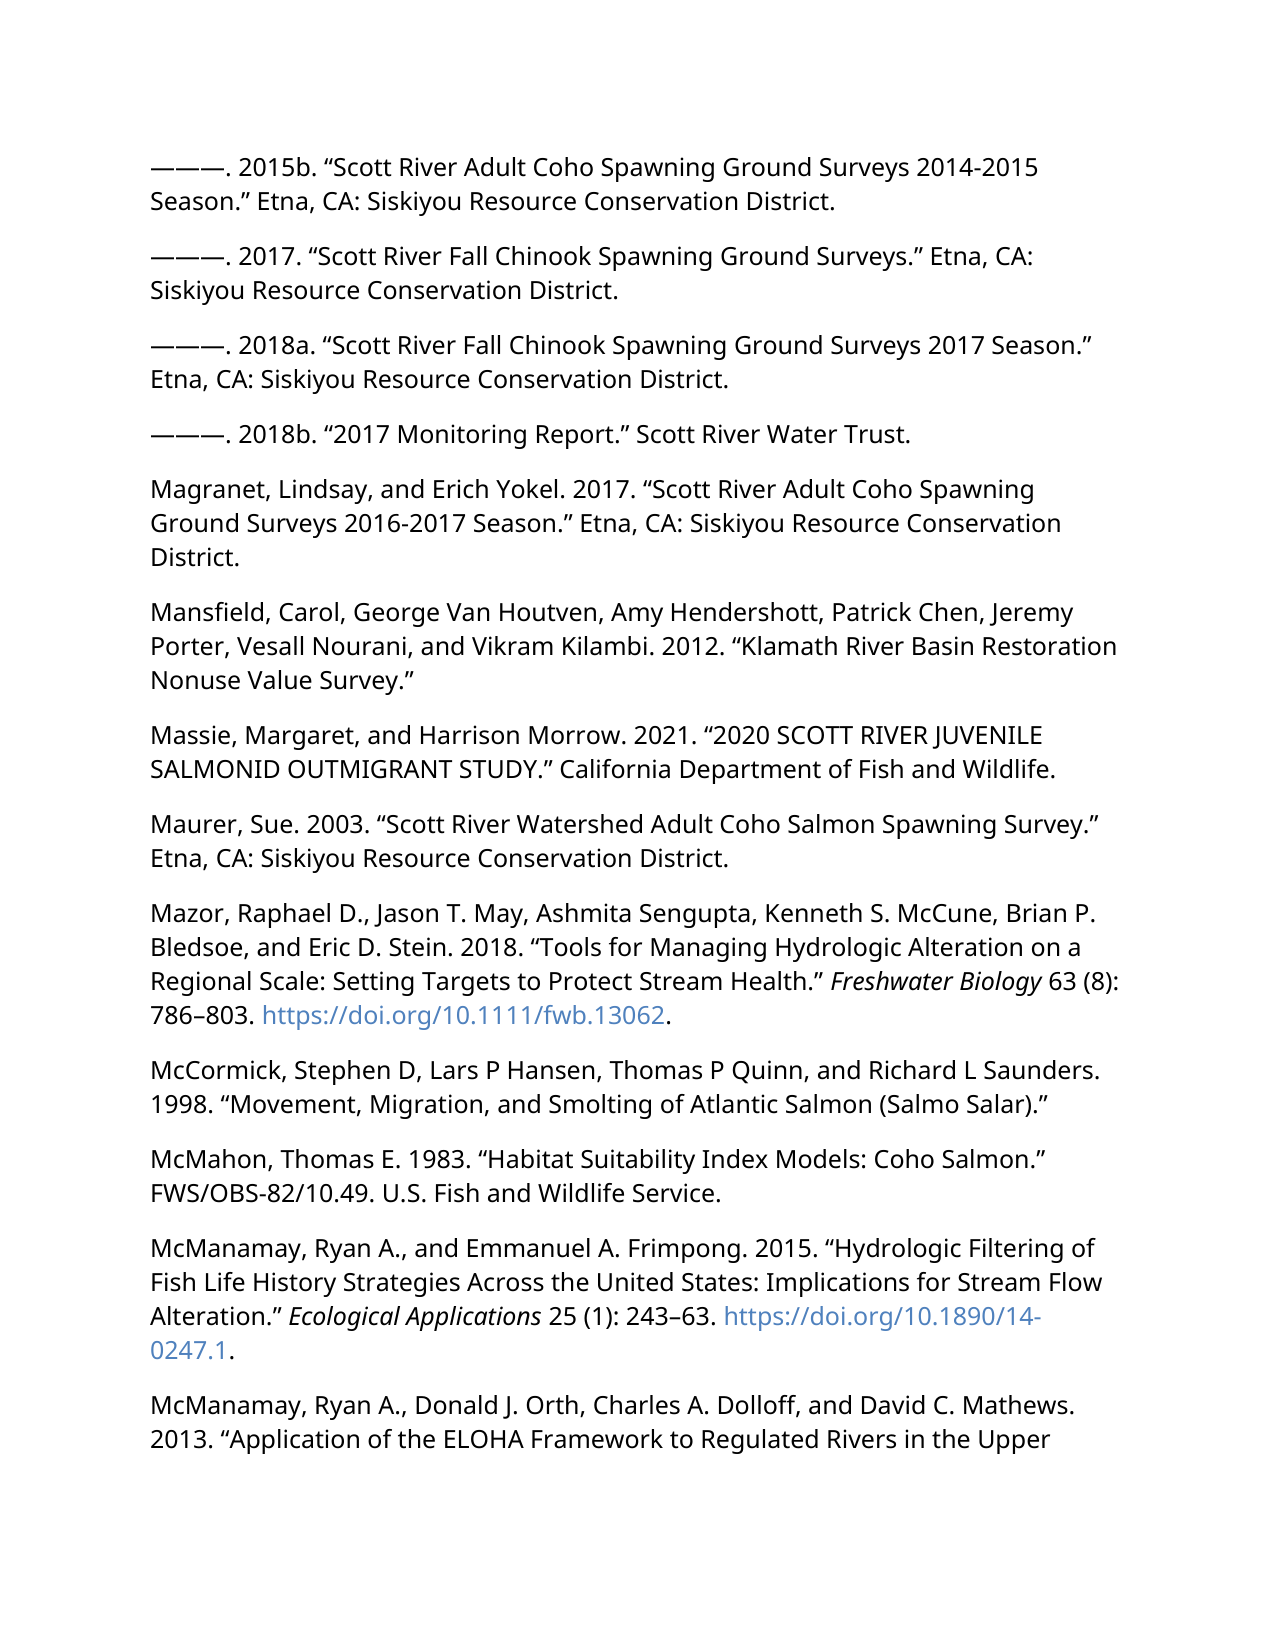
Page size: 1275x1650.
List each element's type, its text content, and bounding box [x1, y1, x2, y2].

text Magranet, Lindsay, and Erich Yokel. 2017. “Scott River Adult Coho Spawning Ground Surveys 2016-2017 Season.” Etna, CA: Siskiyou Resource Conservation District. [150, 472, 1125, 574]
text McMahon, Thomas E. 1983. “Habitat Suitability Index Models: Coho Salmon.” FWS/OBS-82/10.49. U.S. Fish and Wildlife Service. [150, 1142, 1125, 1210]
text McCormick, Stephen D, Lars P Hansen, Thomas P Quinn, and Richard L Saunders. 1998. “Movement, Migration, and Smolting of Atlantic Salmon (Salmo Salar).” [150, 1053, 1125, 1121]
text ———. 2015b. “Scott River Adult Coho Spawning Ground Surveys 2014-2015 Season.” Etna, CA: Siskiyou Resource Conservation District. [150, 150, 1125, 218]
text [150, 1388, 1125, 1456]
text Mansfield, Carol, George Van Houtven, Amy Hendershott, Patrick Chen, Jeremy Porter, Vesall Nourani, and Vikram Kilambi. 2012. “Klamath River Basin Restoration Nonuse Value Survey.” [150, 595, 1125, 697]
text ———. 2018b. “2017 Monitoring Report.” Scott River Water Trust. [150, 417, 1125, 451]
text ———. 2018a. “Scott River Fall Chinook Spawning Ground Surveys 2017 Season.” Etna, CA: Siskiyou Resource Conservation District. [150, 328, 1125, 396]
text Mazor, Raphael D., Jason T. May, Ashmita Sengupta, Kenneth S. McCune, Brian P. Bledsoe, and Eric D. Stein. 2018. “Tools for Managing Hydrologic Alteration on a Regional Scale: Setting Targets to Protect Stream Health.” Freshwater Biology 63 (8): 786–803. https://doi.org/10.1111/fwb.13062. [150, 896, 1125, 1032]
text McManamay, Ryan A., and Emmanuel A. Frimpong. 2015. “Hydrologic Filtering of Fish Life History Strategies Across the United States: Implications for Stream Flow Alteration.” Ecological Applications 25 (1): 243–63. https://doi.org/10.1890/14-0247.1. [150, 1231, 1125, 1367]
text Massie, Margaret, and Harrison Morrow. 2021. “2020 SCOTT RIVER JUVENILE SALMONID OUTMIGRANT STUDY.” California Department of Fish and Wildlife. [150, 718, 1125, 786]
text Maurer, Sue. 2003. “Scott River Watershed Adult Coho Salmon Spawning Survey.” Etna, CA: Siskiyou Resource Conservation District. [150, 807, 1125, 875]
text ———. 2017. “Scott River Fall Chinook Spawning Ground Surveys.” Etna, CA: Siskiyou Resource Conservation District. [150, 239, 1125, 307]
